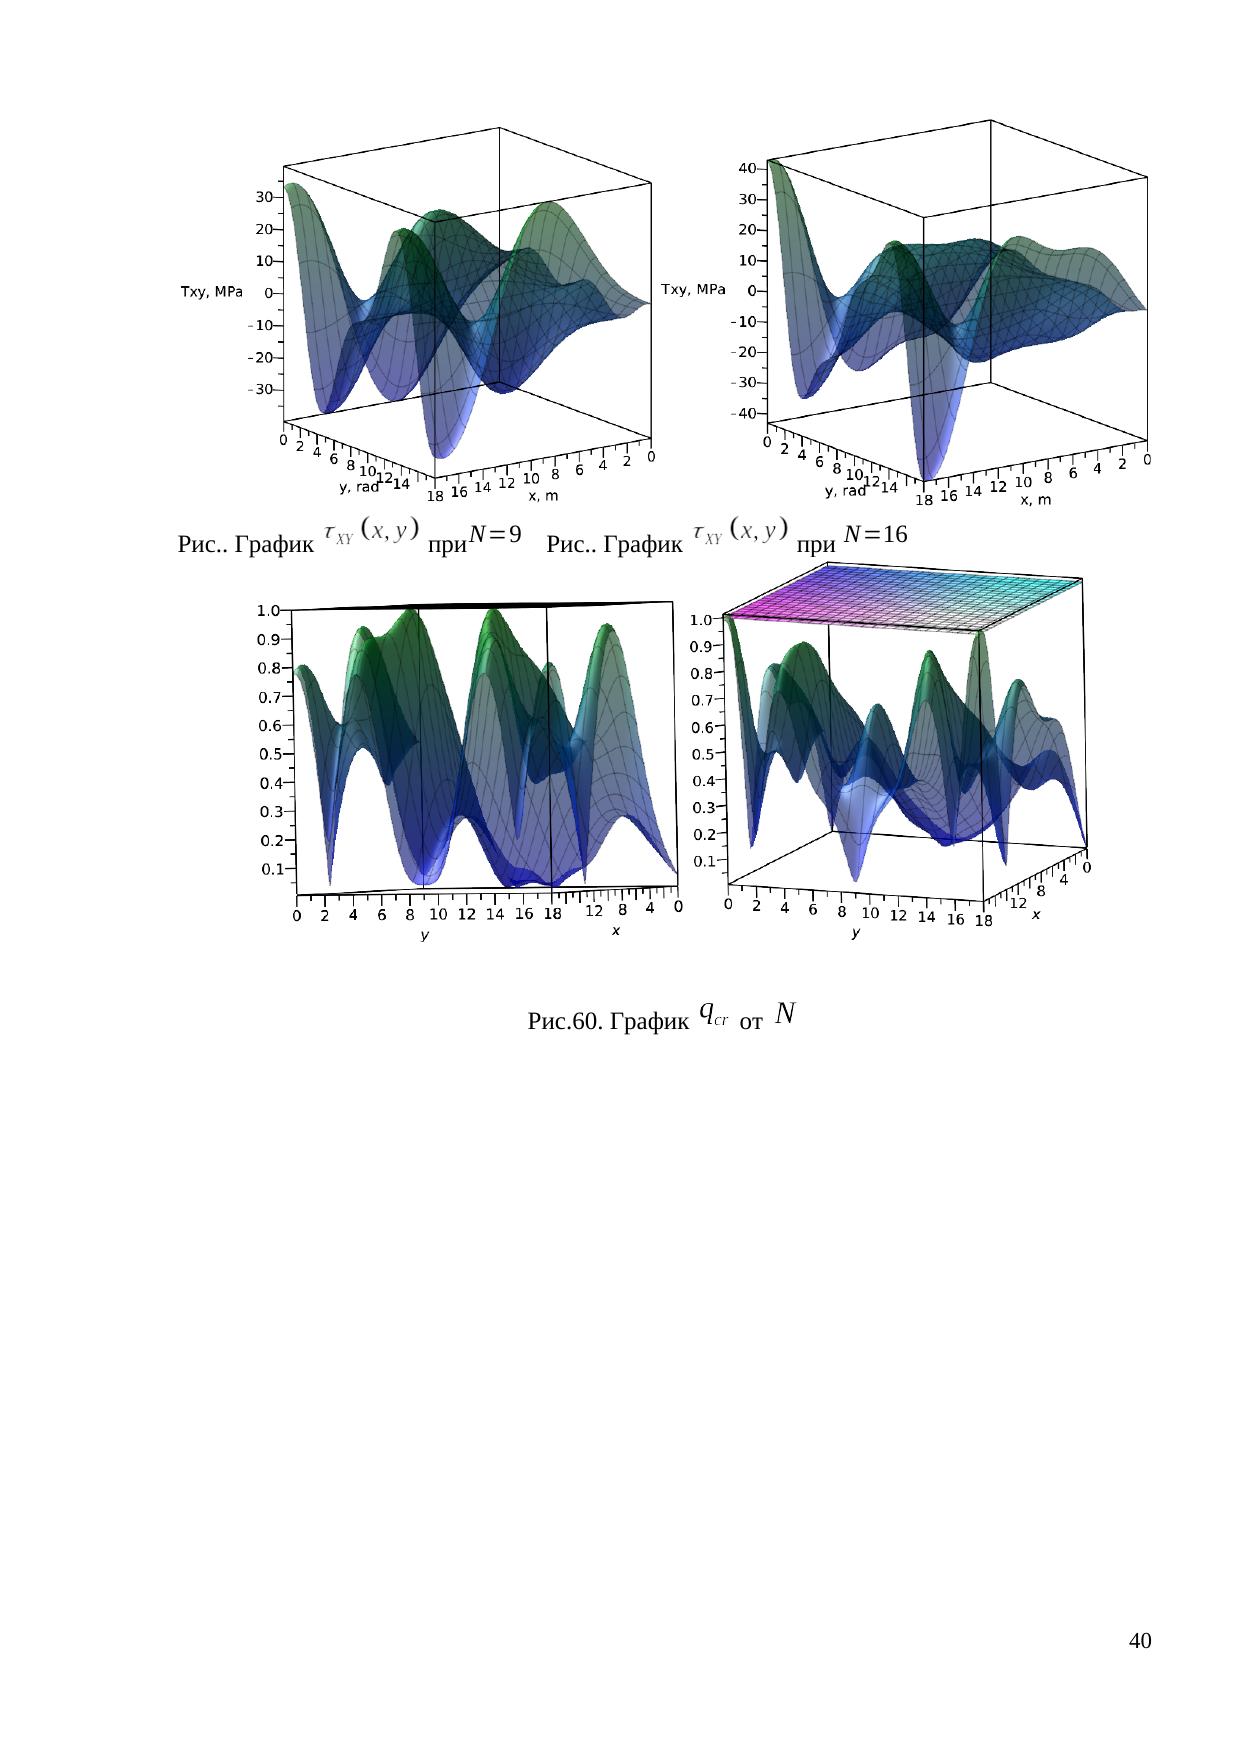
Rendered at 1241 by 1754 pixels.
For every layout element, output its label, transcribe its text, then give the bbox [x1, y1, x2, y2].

text Рис.60. График от [177, 941, 1152, 1035]
picture [236, 557, 1093, 942]
picture [177, 118, 1151, 512]
text Рис.. График при Рис.. График при [177, 511, 1152, 558]
